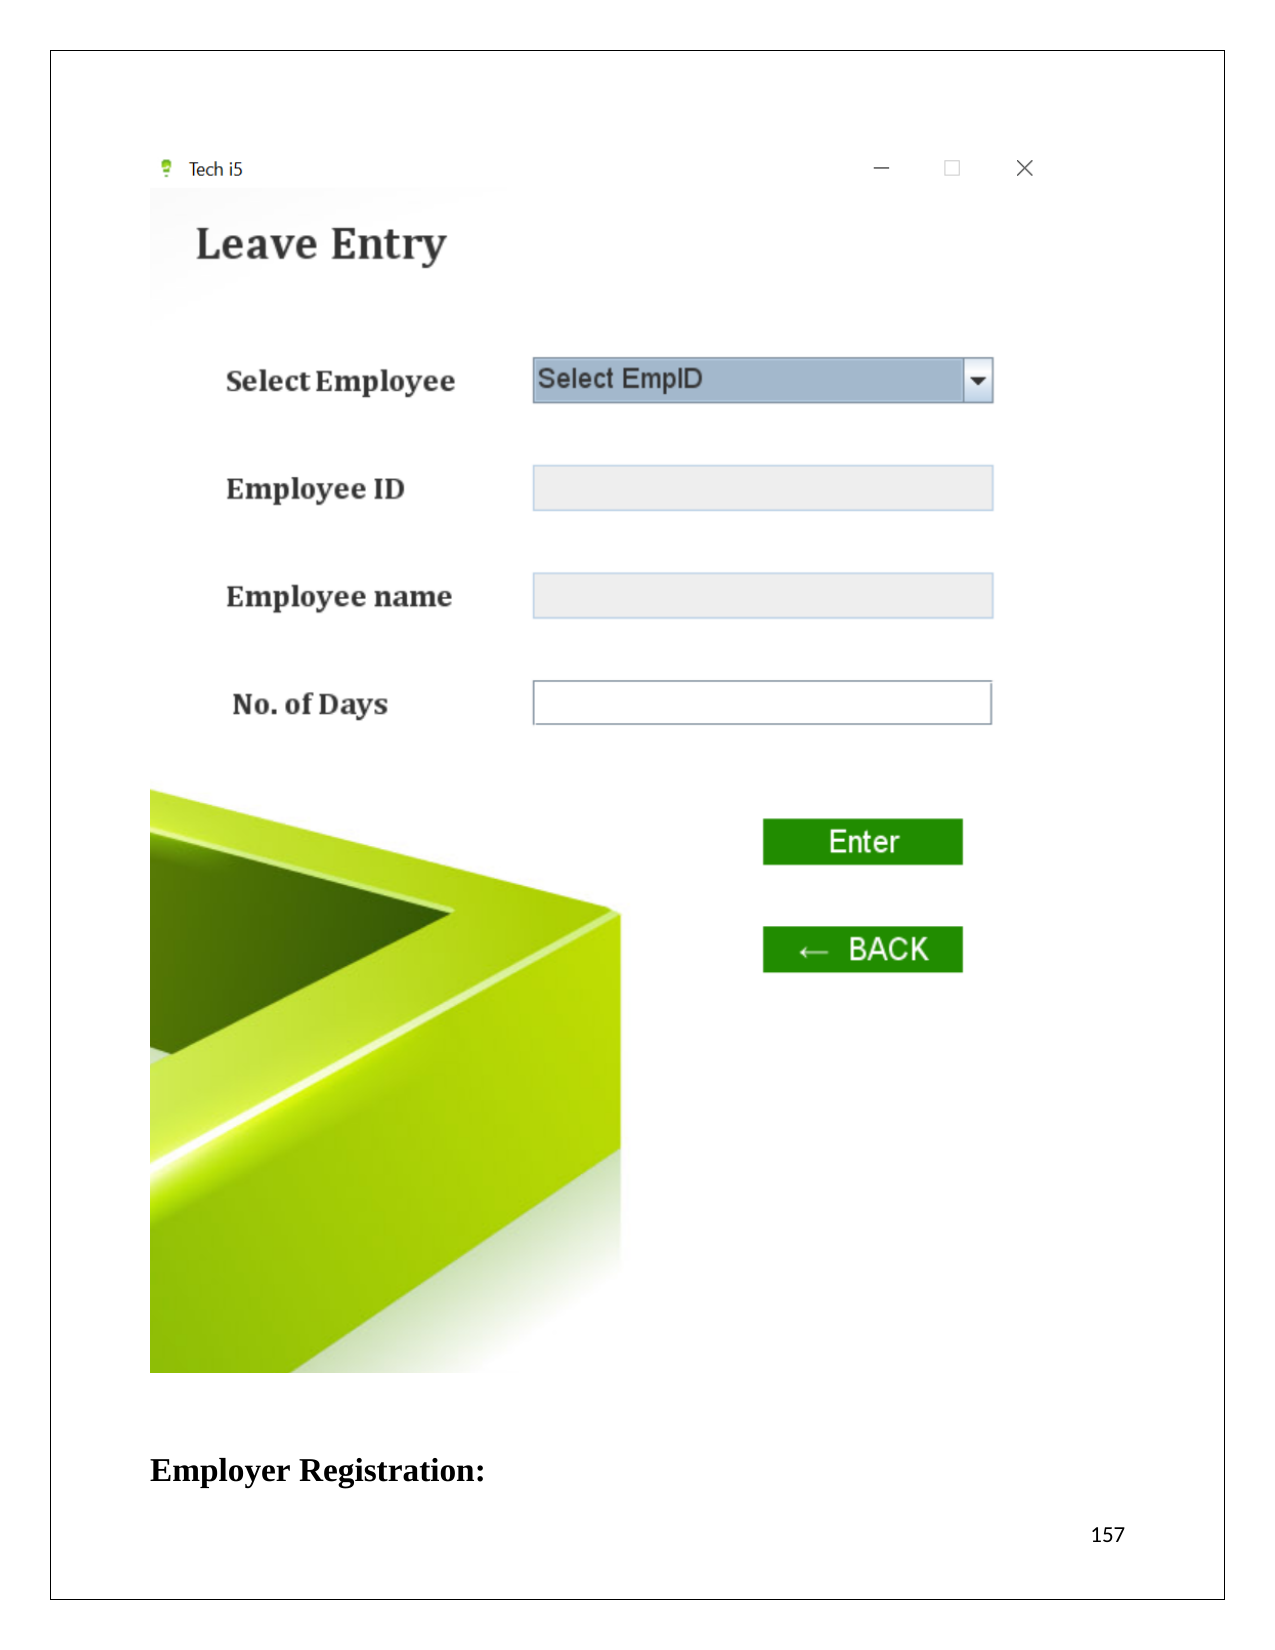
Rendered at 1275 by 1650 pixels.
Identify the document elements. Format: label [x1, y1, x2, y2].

picture [150, 150, 1056, 1373]
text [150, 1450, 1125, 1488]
